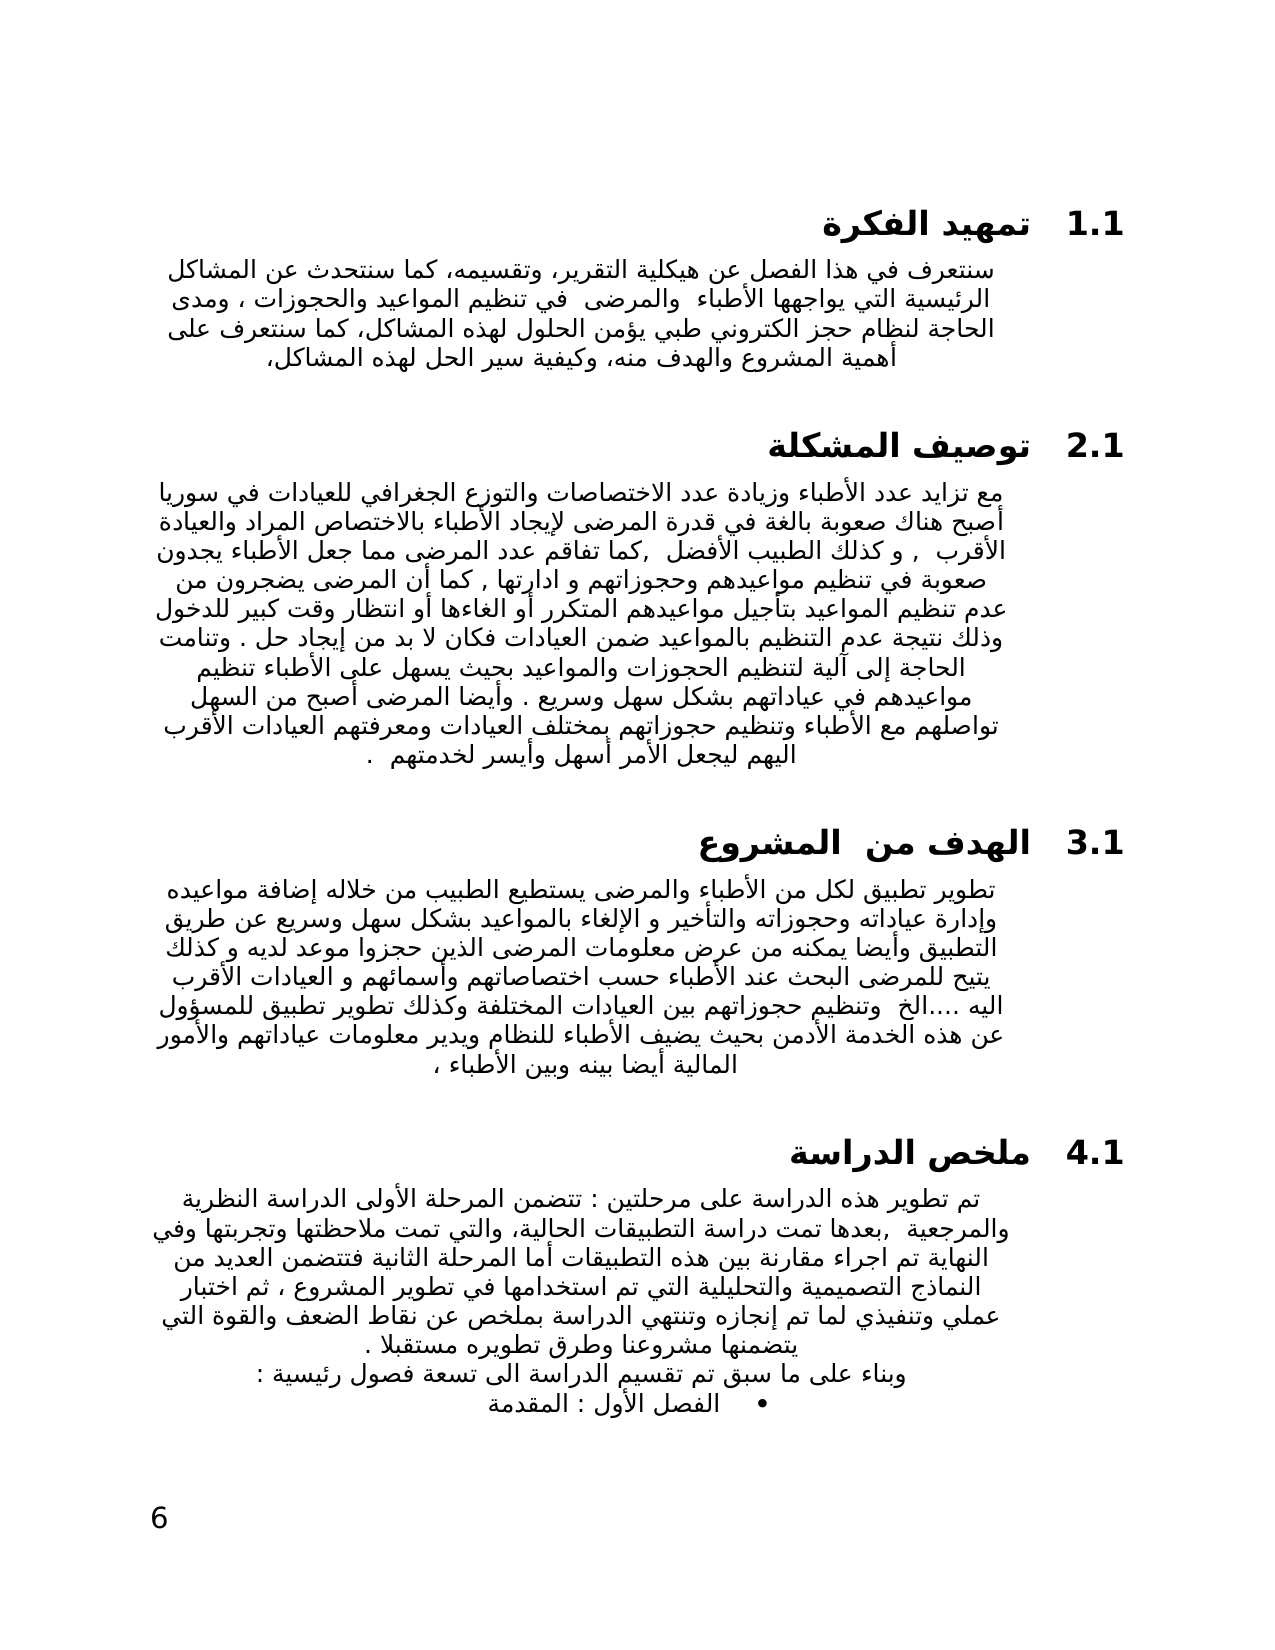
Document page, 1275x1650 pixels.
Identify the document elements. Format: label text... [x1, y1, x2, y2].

text سنتعرف في هذا الفصل عن هيكلية التقرير، وتقسيمه، كما سنتحدث عن المشاكل الرئيسية التي يواجهها الأطباء والمرضى في تنظيم المواعيد والحجوزات ، ومدى الحاجة لنظام حجز الكتروني طبي يؤمن الحلول لهذه المشاكل، كما سنتعرف على أهمية المشروع والهدف منه، وكيفية سير الحل لهذه المشاكل، [150, 256, 1012, 372]
title 2.1 توصيف المشكلة [150, 426, 1125, 465]
title 3.1 الهدف من المشروع [150, 823, 1125, 862]
text مع تزايد عدد الأطباء وزيادة عدد الاختصاصات والتوزع الجغرافي للعيادات في سوريا أصبح هناك صعوبة بالغة في قدرة المرضى لإيجاد الأطباء بالاختصاص المراد والعيادة الأقرب , و كذلك الطبيب الأفضل ,كما تفاقم عدد المرضى مما جعل الأطباء يجدون صعوبة في تنظيم مواعيدهم وحجوزاتهم و ادارتها , كما أن المرضى يضجرون من عدم تنظيم المواعيد بتأجيل مواعيدهم المتكرر أو الغاءها أو انتظار وقت كبير للدخول وذلك نتيجة عدم التنظيم بالمواعيد ضمن العيادات فكان لا بد من إيجاد حل . وتنامت الحاجة إلى آلية لتنظيم الحجوزات والمواعيد بحيث يسهل على الأطباء تنظيم مواعيدهم في عياداتهم بشكل سهل وسريع . وأيضا المرضى أصبح من السهل تواصلهم مع الأطباء وتنظيم حجوزاتهم بمختلف العيادات ومعرفتهم العيادات الأقرب اليهم ليجعل الأمر أسهل وأيسر لخدمتهم . [150, 478, 1012, 769]
text تم تطوير هذه الدراسة على مرحلتين : تتضمن المرحلة الأولى الدراسة النظرية والمرجعية ,بعدها تمت دراسة التطبيقات الحالية، والتي تمت ملاحظتها وتجربتها وفي النهاية تم اجراء مقارنة بين هذه التطبيقات أما المرحلة الثانية فتتضمن العديد من النماذج التصميمية والتحليلية التي تم استخدامها في تطوير المشروع ، ثم اختبار عملي وتنفيذي لما تم إنجازه وتنتهي الدراسة بملخص عن نقاط الضعف والقوة التي يتضمنها مشروعنا وطرق تطويره مستقبلا . [150, 1184, 1012, 1359]
title 4.1 ملخص الدراسة [150, 1133, 1125, 1172]
text وبناء على ما سبق تم تقسيم الدراسة الى تسعة فصول رئيسية : [150, 1359, 1012, 1389]
title 1.1 تمهيد الفكرة [150, 204, 1125, 243]
text تطوير تطبيق لكل من الأطباء والمرضى يستطيع الطبيب من خلاله إضافة مواعيده وإدارة عياداته وحجوزاته والتأخير و الإلغاء بالمواعيد بشكل سهل وسريع عن طريق التطبيق وأيضا يمكنه من عرض معلومات المرضى الذين حجزوا موعد لديه و كذلك يتيح للمرضى البحث عند الأطباء حسب اختصاصاتهم وأسمائهم و العيادات الأقرب اليه ....الخ وتنظيم حجوزاتهم بين العيادات المختلفة وكذلك تطوير تطبيق للمسؤول عن هذه الخدمة الأدمن بحيث يضيف الأطباء للنظام ويدير معلومات عياداتهم والأمور المالية أيضا بينه وبين الأطباء ، [150, 875, 1012, 1079]
list الفصل الأول : المقدمة [150, 1389, 1087, 1418]
